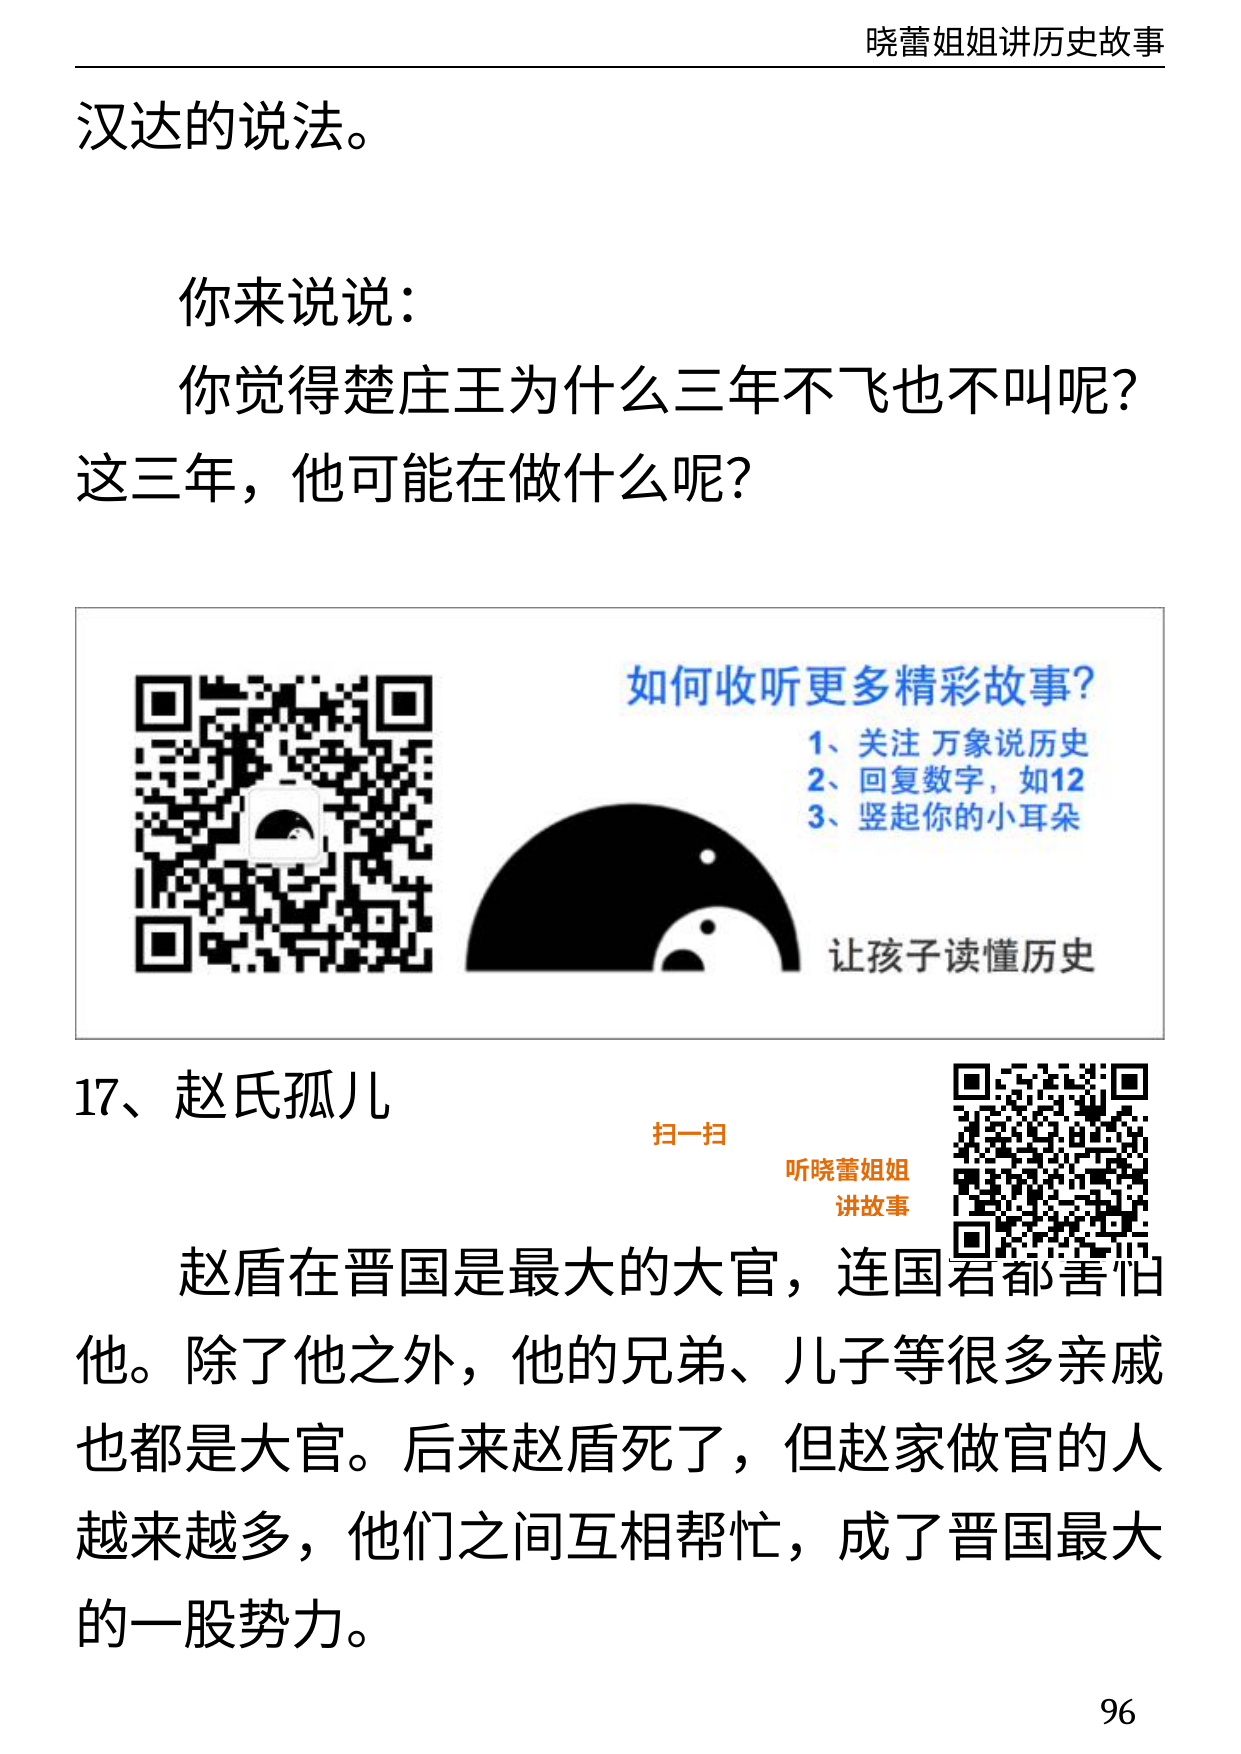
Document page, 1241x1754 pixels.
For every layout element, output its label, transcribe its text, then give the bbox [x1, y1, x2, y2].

text 你觉得楚庄王为什么三年不飞也不叫呢？这三年，他可能在做什么呢？ [75, 343, 1165, 519]
picture [75, 607, 1165, 1040]
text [75, 79, 1165, 167]
text 赵盾在晋国是最大的大官，连国君都害怕他。除了他之外，他的兄弟、儿子等很多亲戚也都是大官。后来赵盾死了，但赵家做官的人越来越多，他们之间互相帮忙，成了晋国最大的一股势力。 [75, 1224, 1165, 1665]
text 你来说说： [75, 255, 1165, 343]
picture [950, 1060, 1153, 1261]
